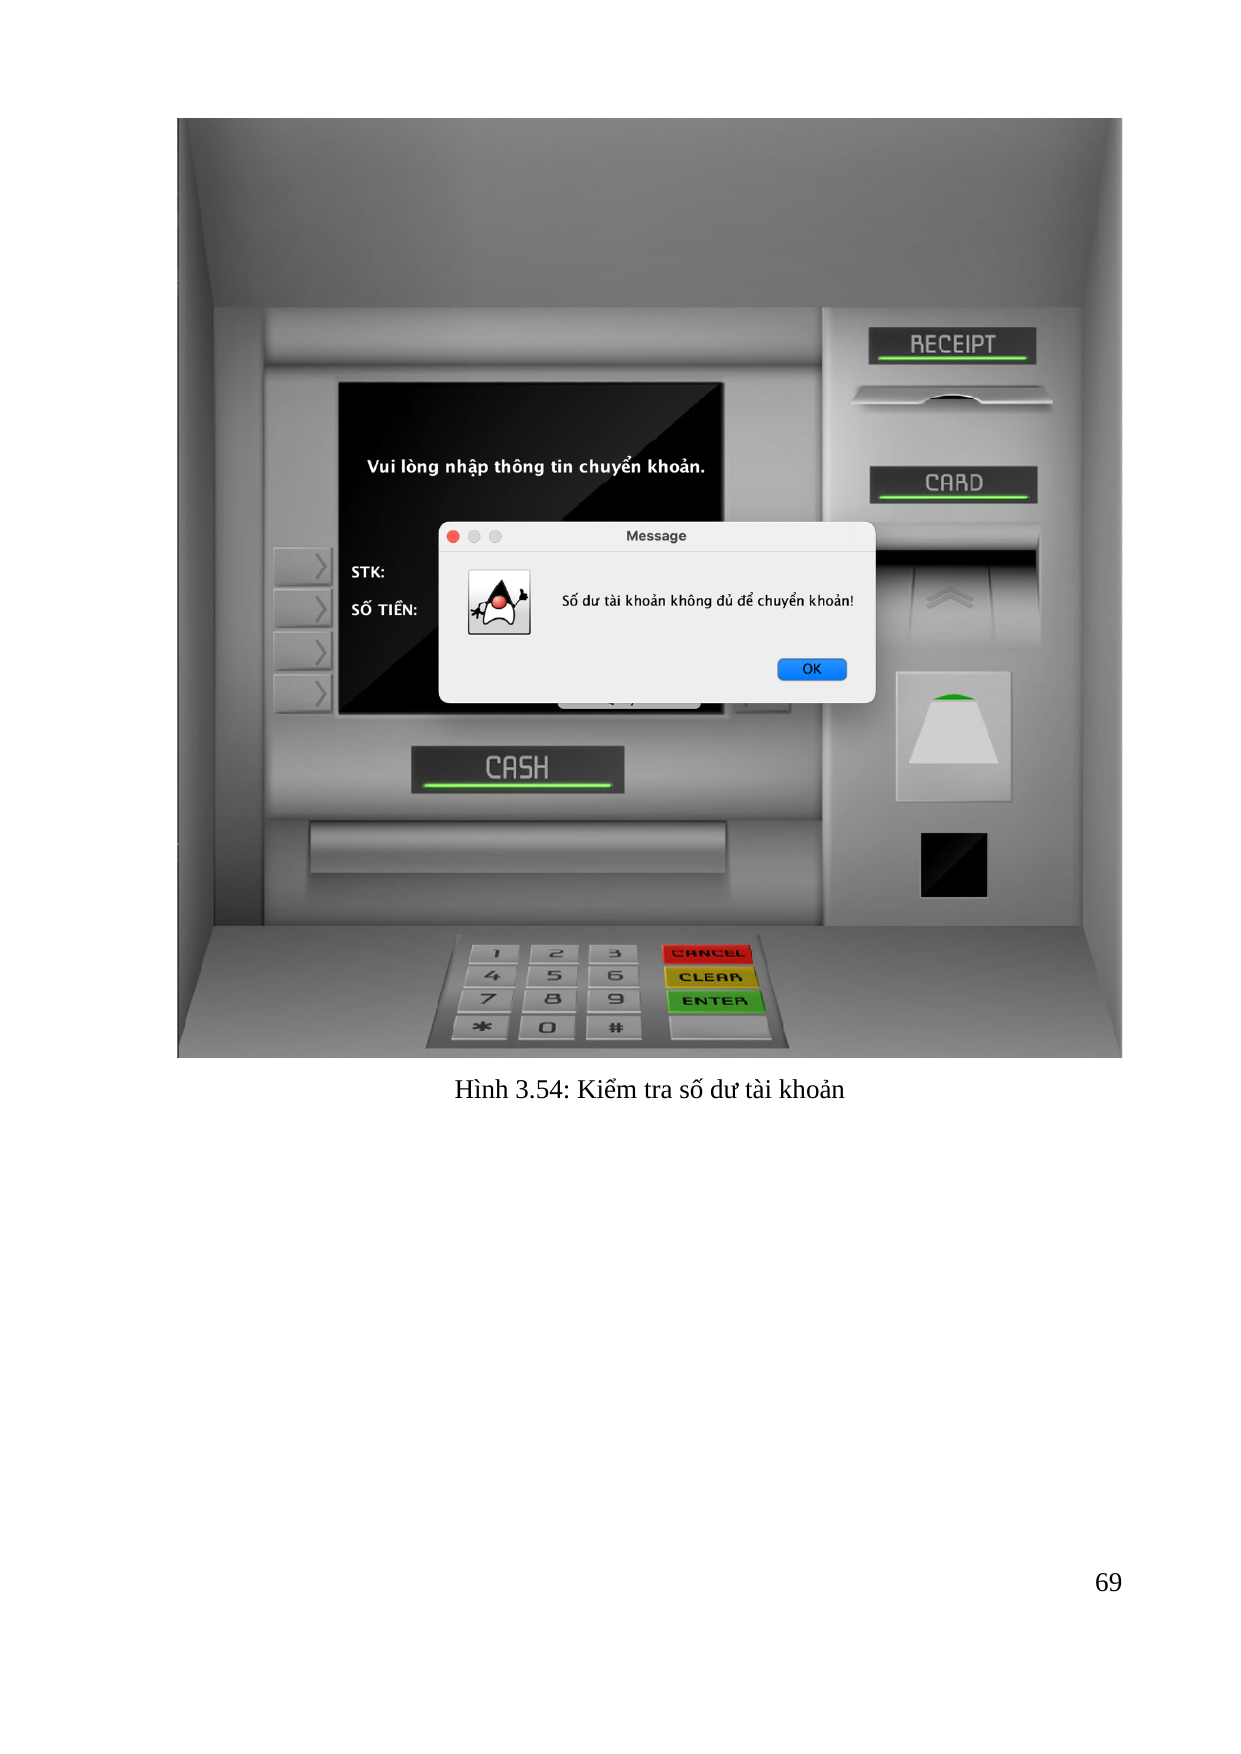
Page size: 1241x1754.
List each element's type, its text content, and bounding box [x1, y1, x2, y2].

picture [177, 118, 1123, 1058]
